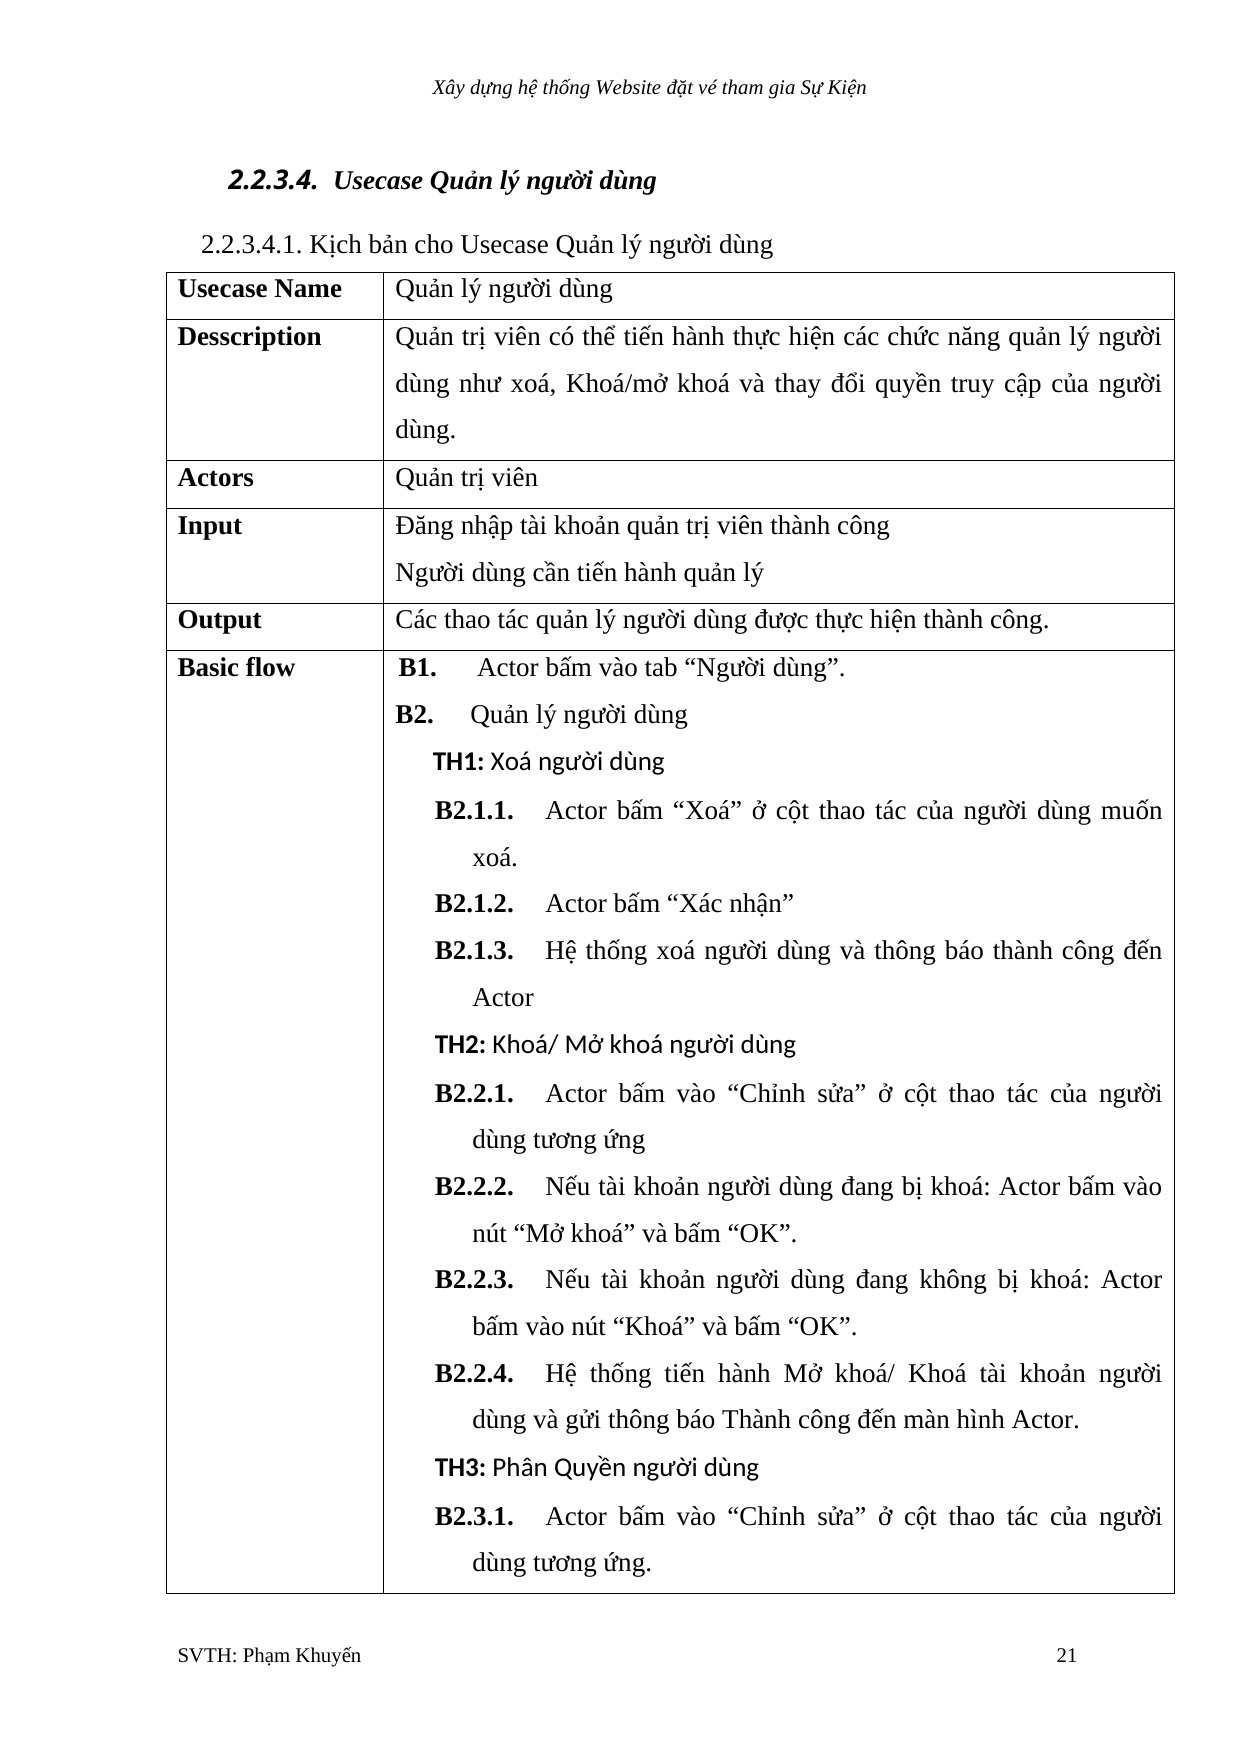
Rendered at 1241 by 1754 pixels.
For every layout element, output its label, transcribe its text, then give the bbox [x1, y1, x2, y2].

table_cell Basic flow [167, 651, 383, 1593]
table_cell Input [167, 509, 383, 602]
table_header Quản lý người dùng [384, 273, 1174, 319]
table_cell Các thao tác quản lý người dùng được thực hiện thành công. [384, 604, 1174, 650]
table_header Usecase Name [167, 273, 383, 319]
table_cell Đăng nhập tài khoản quản trị viên thành công Người dùng cần tiến hành quản lý [384, 509, 1174, 602]
table_cell Quản trị viên [384, 461, 1174, 508]
table_cell Actors [167, 461, 383, 508]
table_cell Desscription [167, 320, 383, 460]
subtitle Usecase Quản lý người dùng [177, 160, 1122, 197]
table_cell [384, 651, 1174, 1593]
table_cell Quản trị viên có thể tiến hành thực hiện các chức năng quản lý người dùng như xoá, Khoá/mở khoá và thay đổi quyền truy cập của người dùng. [384, 320, 1174, 460]
table_cell Output [167, 604, 383, 650]
subtitle Kịch bản cho Usecase Quản lý người dùng [177, 228, 1122, 259]
